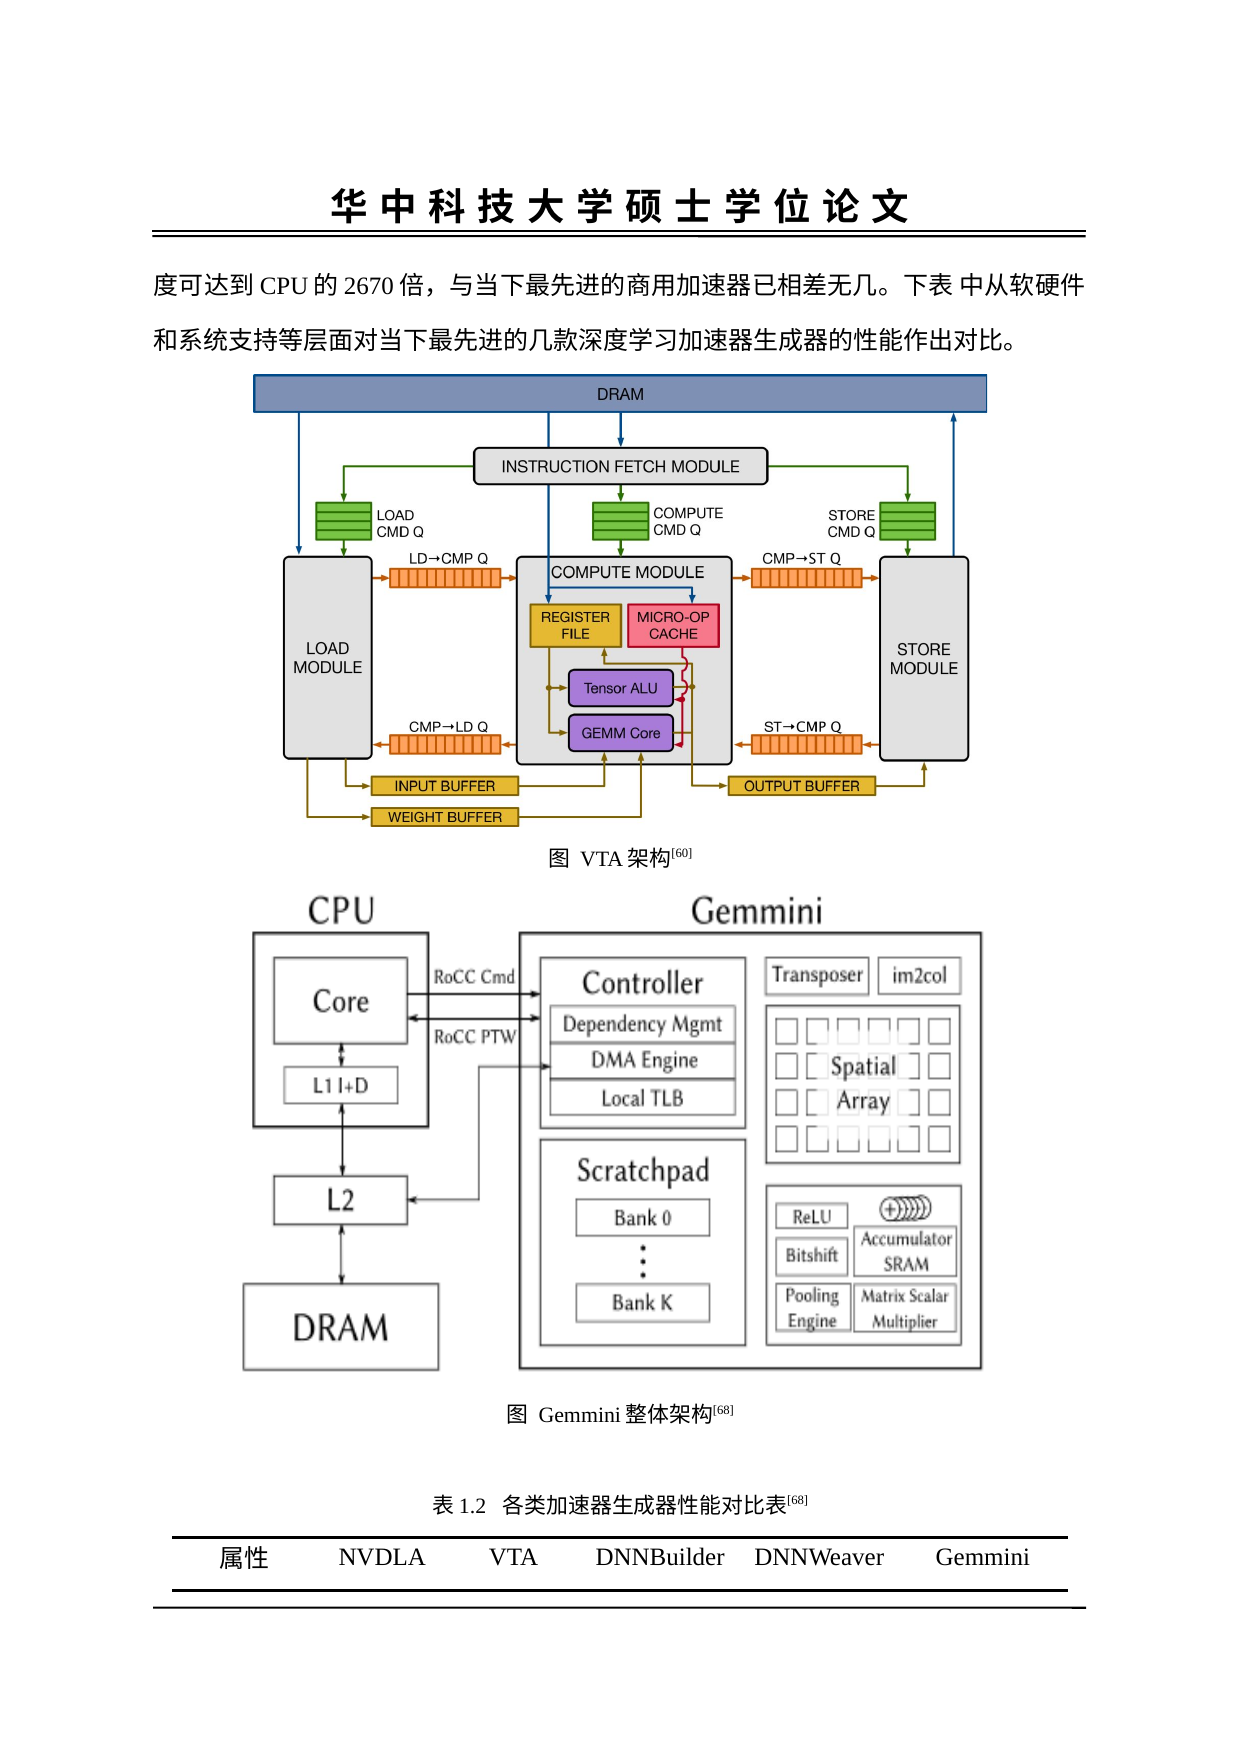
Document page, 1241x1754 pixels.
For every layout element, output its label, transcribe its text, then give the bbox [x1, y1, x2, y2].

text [153, 266, 1087, 356]
table_header DNNBuilder [579, 1539, 741, 1589]
table_header 属性 [172, 1539, 316, 1589]
picture [238, 888, 1003, 1383]
table_header DNNWeaver [741, 1539, 897, 1589]
text 图 Gemmini整体架构[68] [153, 1397, 1087, 1429]
table_header VTA [448, 1539, 578, 1589]
text 图 VTA架构[60] [153, 841, 1087, 872]
table_header Gemmini [897, 1539, 1068, 1589]
table_header NVDLA [316, 1539, 448, 1589]
picture [253, 374, 988, 827]
